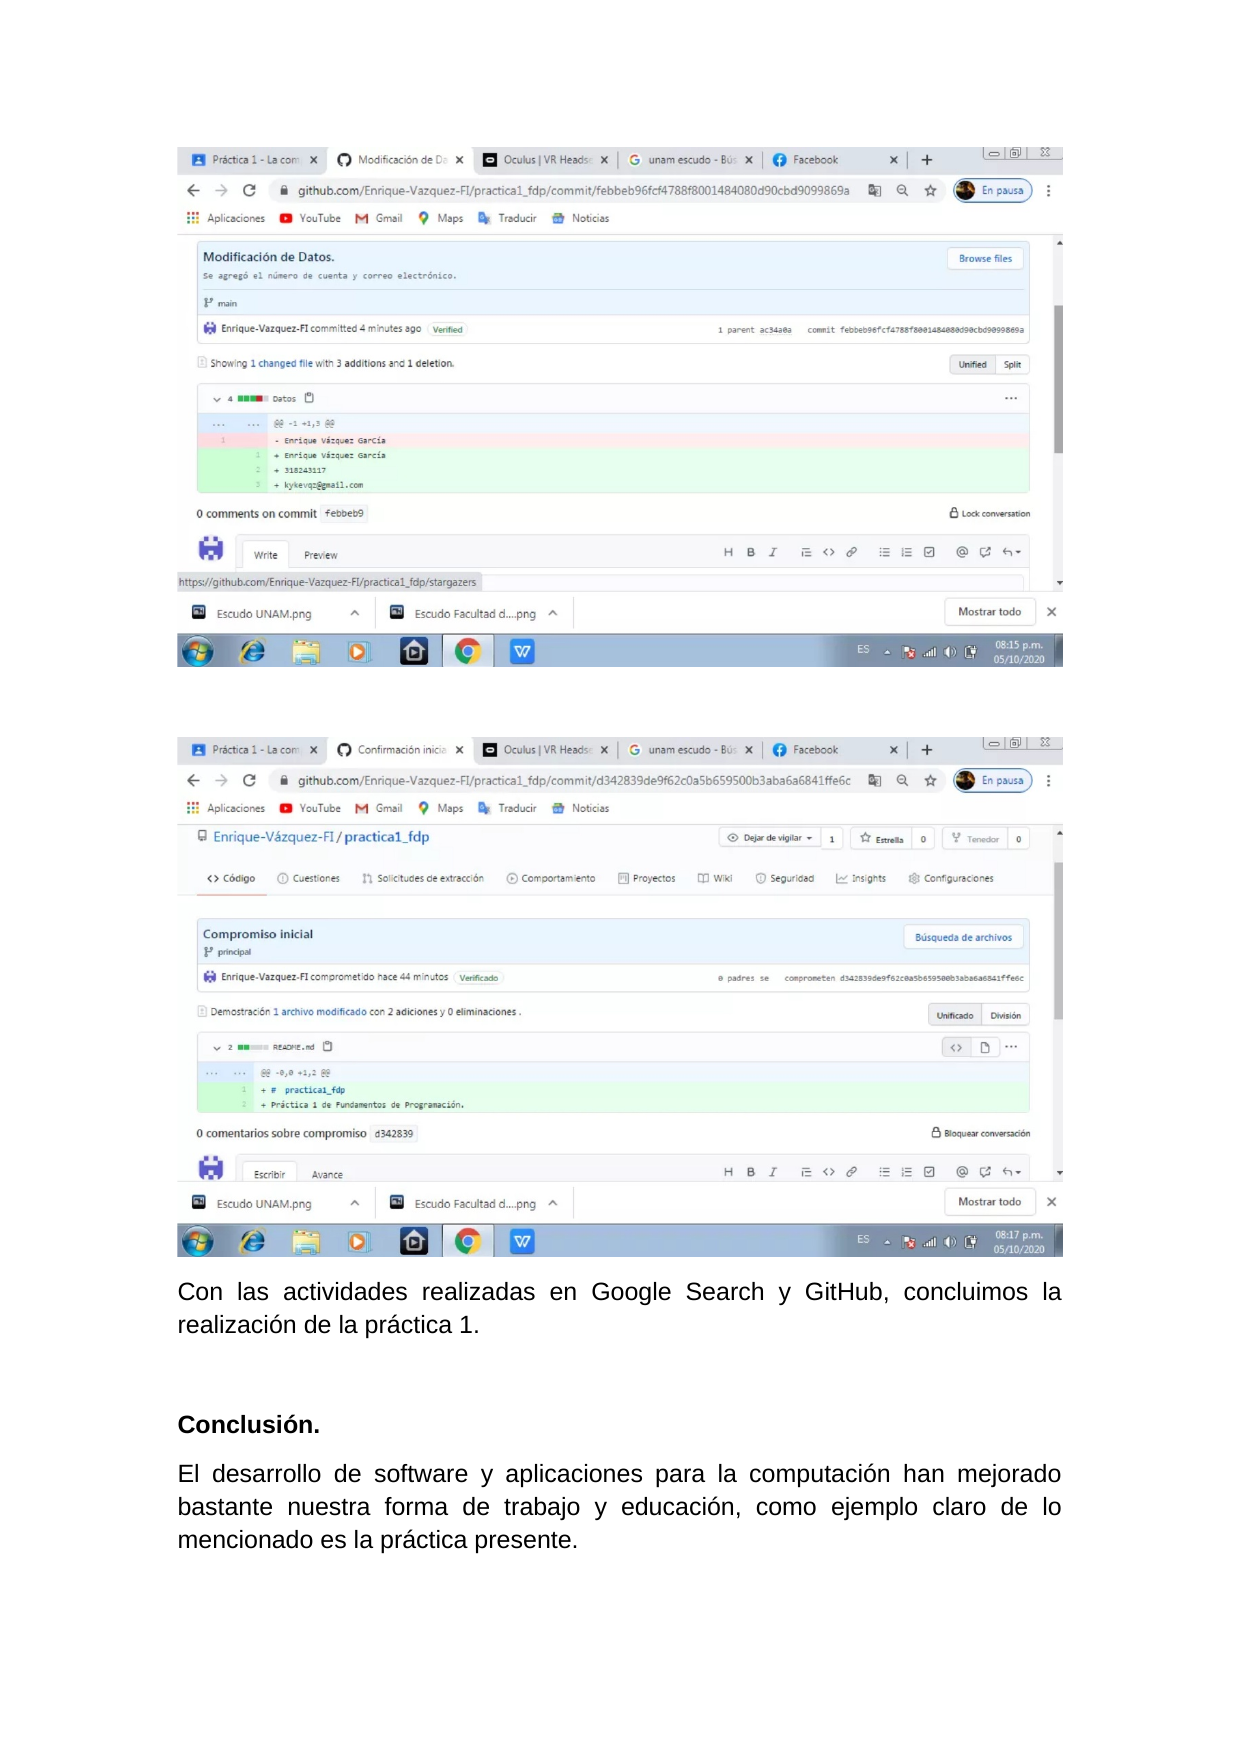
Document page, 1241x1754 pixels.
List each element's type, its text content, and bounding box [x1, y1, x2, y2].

text Con las actividades realizadas en Google Search y GitHub, concluimos la realización de la práctica 1. [177, 1277, 1063, 1339]
text Conclusión. [177, 1410, 1063, 1438]
text El desarrollo de software y aplicaciones para la computación han mejorado bastante nuestra forma de trabajo y educación, como ejemplo claro de lo mencionado es la práctica presente. [177, 1459, 1063, 1554]
picture [177, 737, 1063, 1257]
picture [177, 147, 1063, 667]
